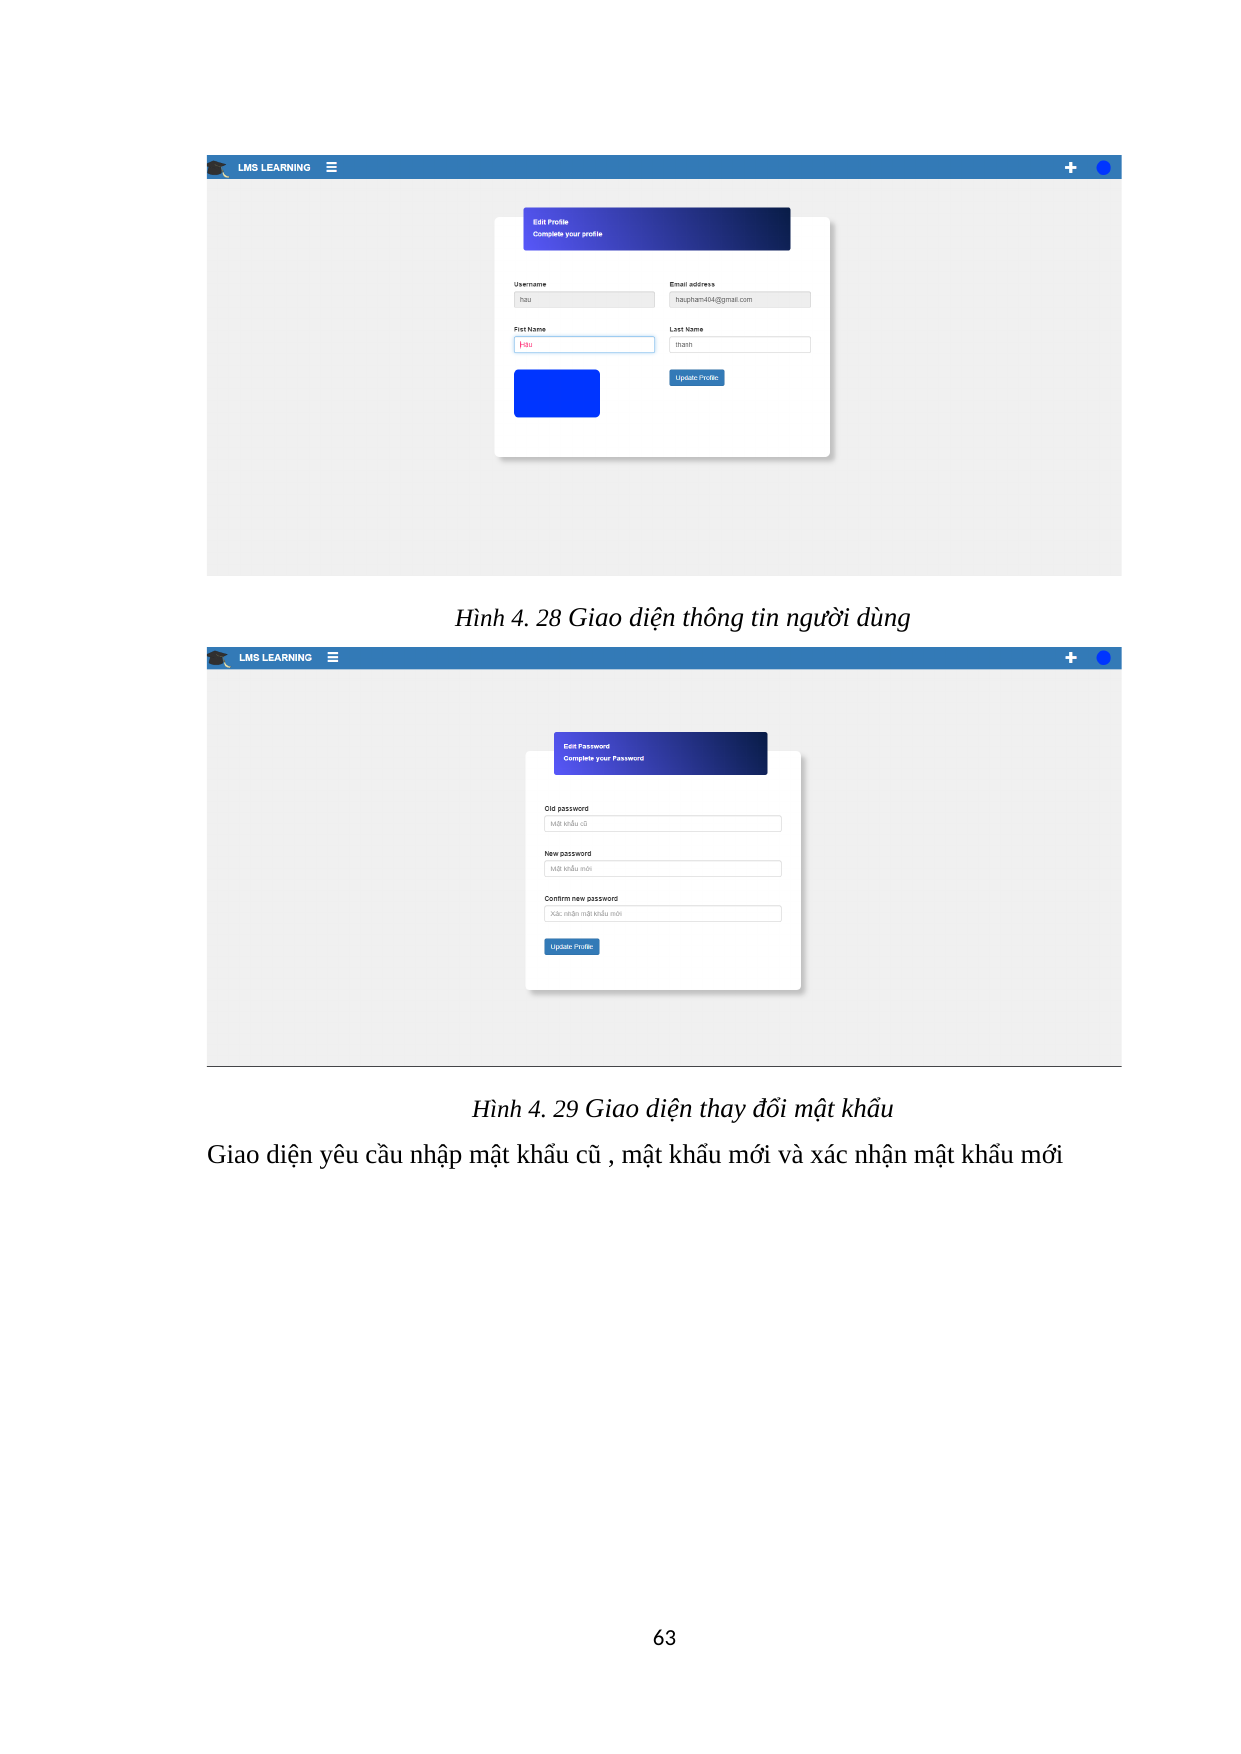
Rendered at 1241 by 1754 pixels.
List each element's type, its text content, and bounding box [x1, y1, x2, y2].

picture [206, 647, 1122, 1067]
picture [206, 155, 1122, 576]
text Giao diện yêu cầu nhập mật khẩu cũ , mật khẩu mới và xác nhận mật khẩu mới [207, 1139, 1122, 1170]
